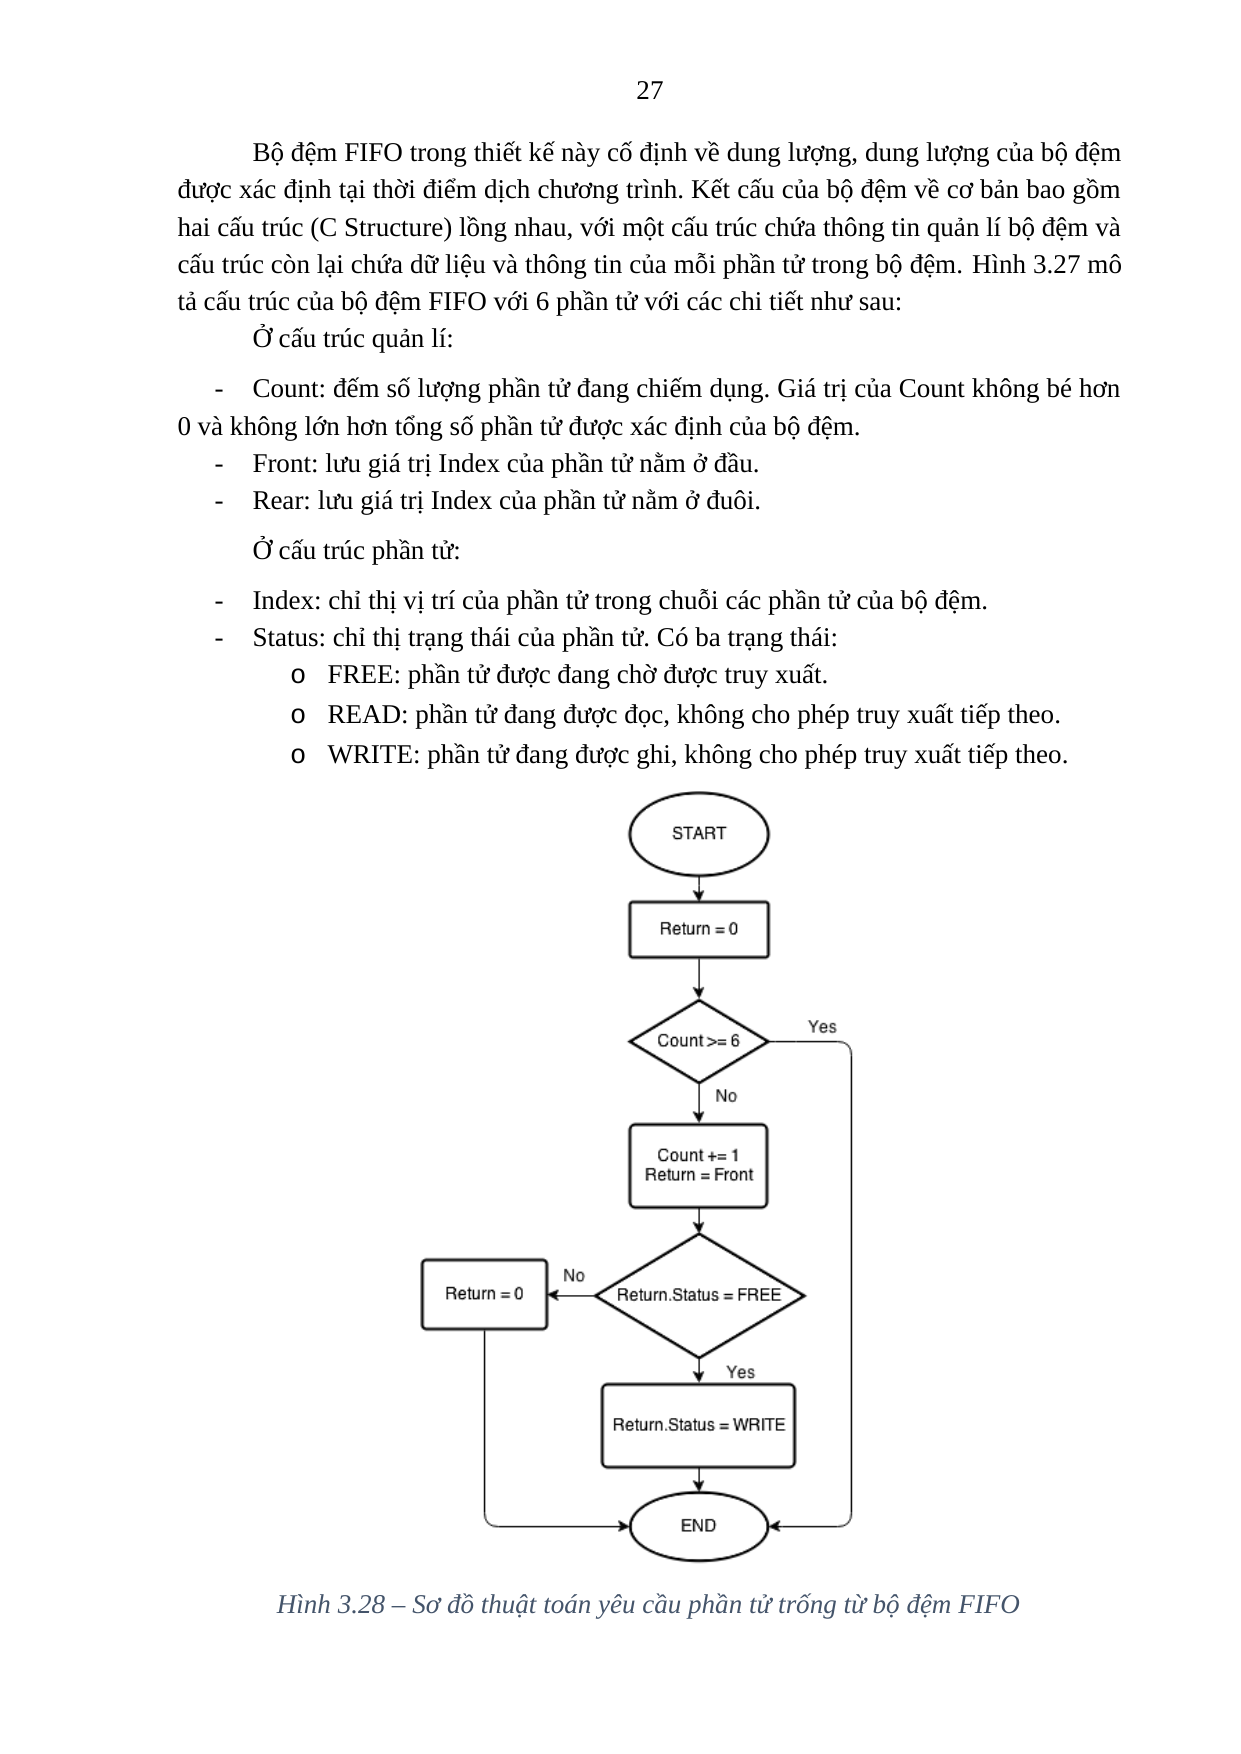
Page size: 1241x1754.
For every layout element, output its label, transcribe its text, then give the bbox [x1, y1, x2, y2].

list Front: lưu giá trị Index của phần tử nằm ở đầu. [177, 447, 1122, 478]
list Rear: lưu giá trị Index của phần tử nằm ở đuôi. [177, 484, 1122, 515]
list READ: phần tử đang được đọc, không cho phép truy xuất tiếp theo. [290, 698, 1122, 732]
text Ở cấu trúc phần tử: [177, 534, 1122, 565]
list WRITE: phần tử đang được ghi, không cho phép truy xuất tiếp theo. [290, 738, 1122, 772]
text Ở cấu trúc quản lí: [177, 322, 1122, 354]
picture [419, 791, 880, 1569]
list Status: chỉ thị trạng thái của phần tử. Có ba trạng thái: [177, 621, 1122, 652]
list FREE: phần tử được đang chờ được truy xuất. [290, 658, 1122, 692]
list Index: chỉ thị vị trí của phần tử trong chuỗi các phần tử của bộ đệm. [177, 584, 1122, 615]
list Count: đếm số lượng phần tử đang chiếm dụng. Giá trị của Count không bé hơn 0 và không lớn hơn tổng số phần tử được xác định của bộ đệm. [177, 372, 1122, 441]
